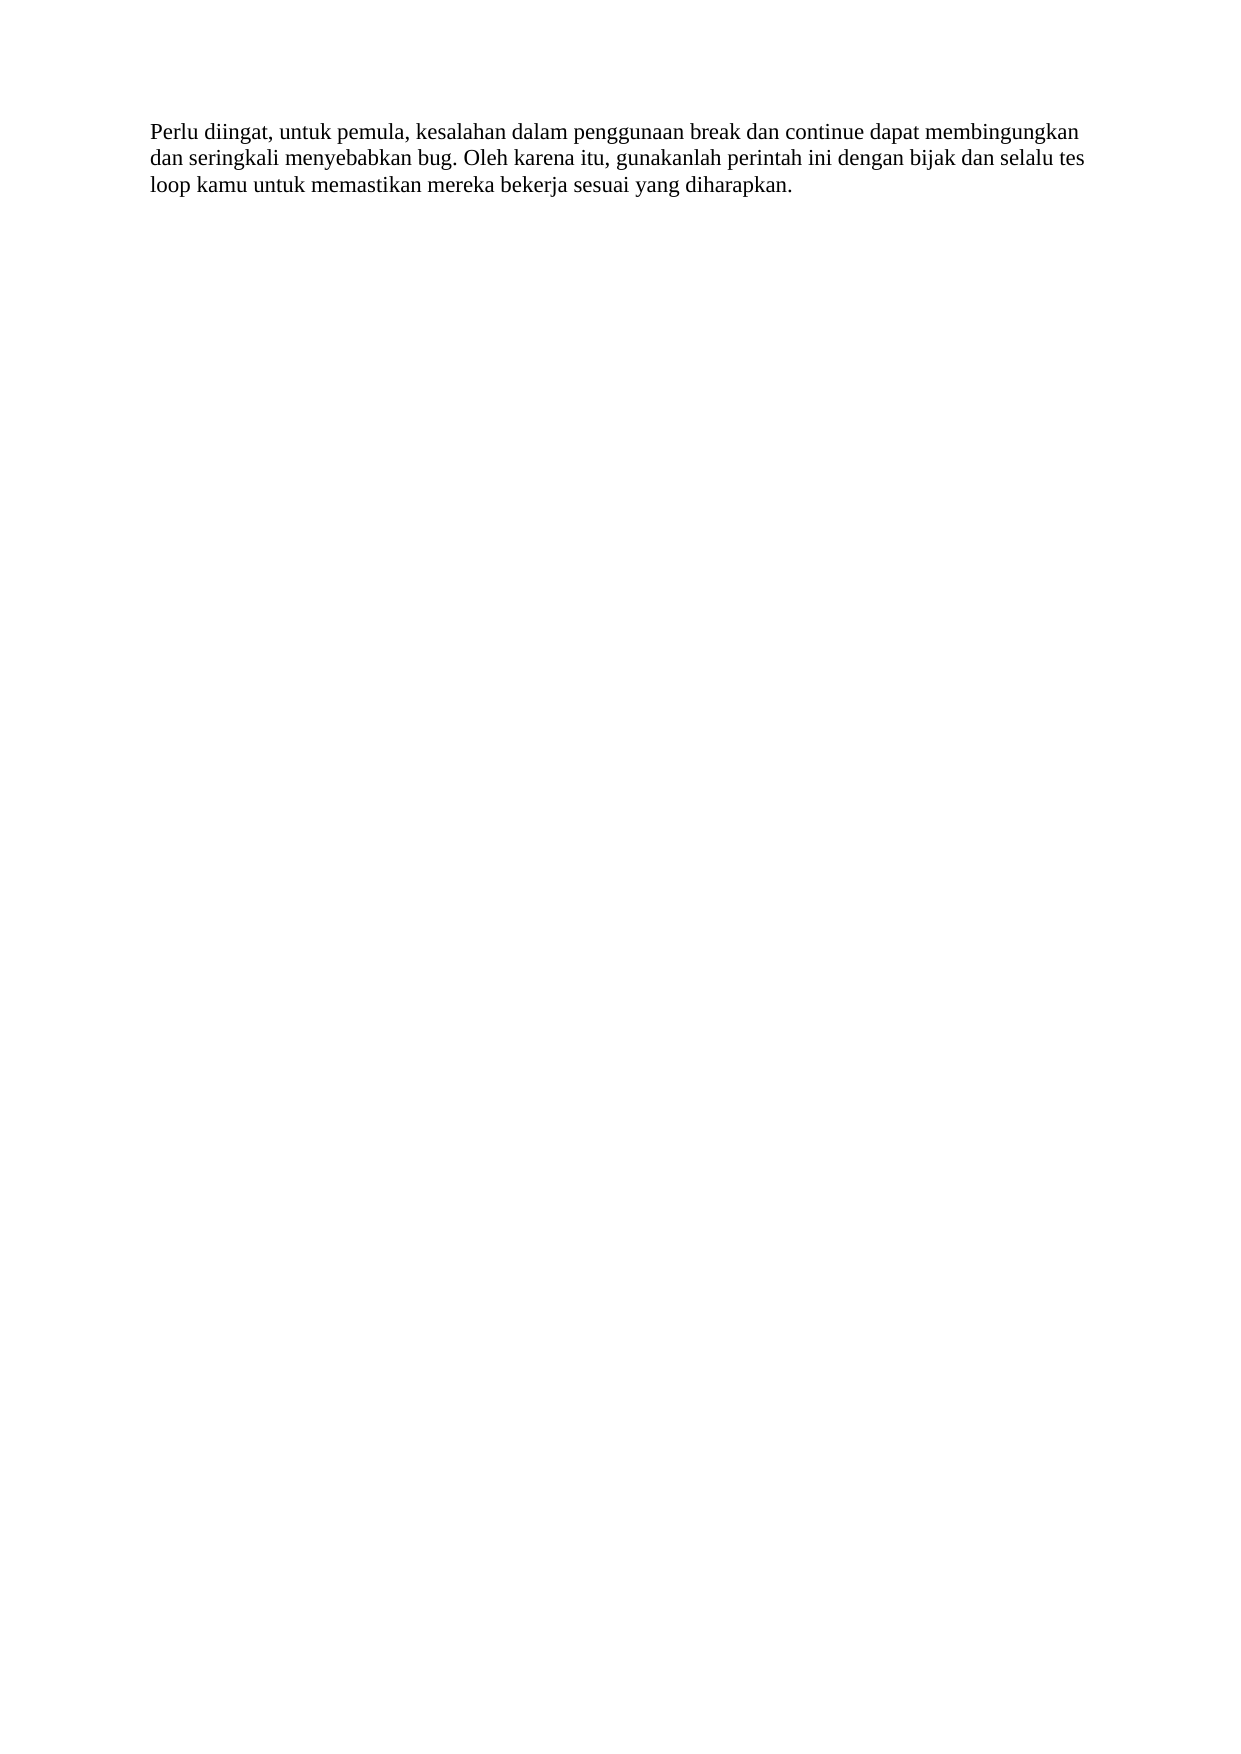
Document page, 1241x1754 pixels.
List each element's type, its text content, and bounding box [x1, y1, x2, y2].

text Perlu diingat, untuk pemula, kesalahan dalam penggunaan break dan continue dapat membingungkan dan seringkali menyebabkan bug. Oleh karena itu, gunakanlah perintah ini dengan bijak dan selalu tes loop kamu untuk memastikan mereka bekerja sesuai yang diharapkan. [150, 118, 1090, 197]
